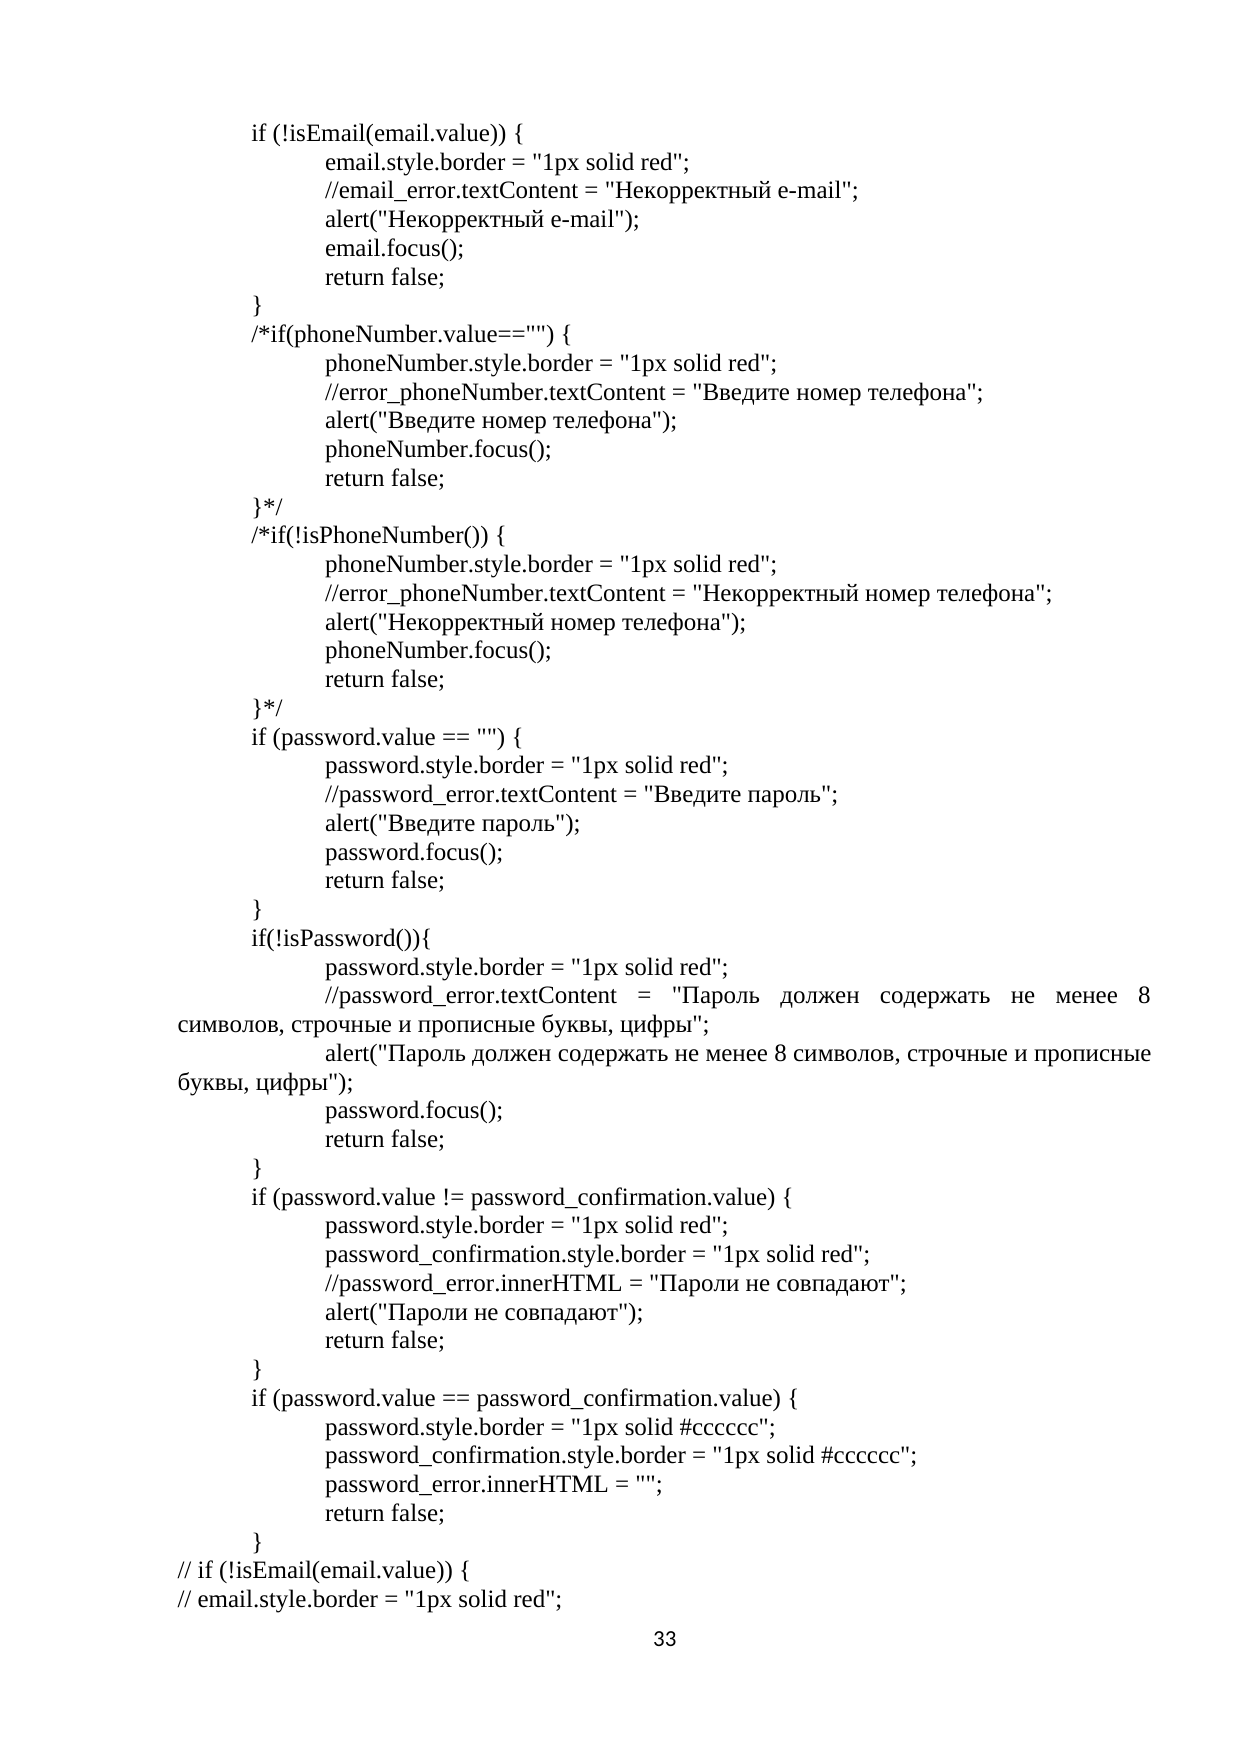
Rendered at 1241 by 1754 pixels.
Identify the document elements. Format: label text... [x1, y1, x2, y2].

text /*if(phoneNumber.value=="") { [177, 319, 1152, 348]
text // if (!isEmail(email.value)) { [177, 1556, 1152, 1584]
text password_confirmation.style.border = "1px solid #cccccc"; [177, 1441, 1152, 1469]
text phoneNumber.focus(); [177, 434, 1152, 463]
text alert("Некорректный номер телефона"); [177, 607, 1152, 636]
text password.style.border = "1px solid red"; [177, 751, 1152, 779]
text alert("Введите номер телефона"); [177, 406, 1152, 434]
text /*if(!isPhoneNumber()) { [177, 521, 1152, 549]
text password_error.innerHTML = ""; [177, 1469, 1152, 1498]
text alert("Пароли не совпадают"); [177, 1297, 1152, 1326]
text } [177, 894, 1152, 923]
text return false; [177, 866, 1152, 894]
text if(!isPassword()){ [177, 923, 1152, 952]
text }*/ [177, 693, 1152, 722]
text // email.style.border = "1px solid red"; [177, 1584, 1152, 1613]
text alert("Пароль должен содержать не менее 8 символов, строчные и прописные буквы, цифры"); [177, 1038, 1152, 1096]
text if (!isEmail(email.value)) { [177, 118, 1152, 147]
text email.style.border = "1px solid red"; [177, 147, 1152, 176]
text phoneNumber.focus(); [177, 636, 1152, 664]
text return false; [177, 664, 1152, 693]
text //error_phoneNumber.textContent = "Некорректный номер телефона"; [177, 578, 1152, 607]
text } [177, 1153, 1152, 1182]
text phoneNumber.style.border = "1px solid red"; [177, 348, 1152, 377]
text password_confirmation.style.border = "1px solid red"; [177, 1239, 1152, 1268]
text return false; [177, 1326, 1152, 1354]
text phoneNumber.style.border = "1px solid red"; [177, 549, 1152, 578]
text } [177, 1527, 1152, 1556]
text if (password.value == "") { [177, 722, 1152, 751]
text password.focus(); [177, 837, 1152, 866]
text password.style.border = "1px solid red"; [177, 952, 1152, 981]
text alert("Некорректный e-mail"); [177, 204, 1152, 233]
text password.style.border = "1px solid red"; [177, 1211, 1152, 1239]
text } [177, 1354, 1152, 1383]
text //password_error.textContent = "Введите пароль"; [177, 779, 1152, 808]
text password.style.border = "1px solid #cccccc"; [177, 1412, 1152, 1441]
text if (password.value == password_confirmation.value) { [177, 1383, 1152, 1412]
text return false; [177, 1498, 1152, 1527]
text return false; [177, 1124, 1152, 1153]
text if (password.value != password_confirmation.value) { [177, 1182, 1152, 1211]
text //email_error.textContent = "Некорректный e-mail"; [177, 176, 1152, 204]
text password.focus(); [177, 1096, 1152, 1124]
text //password_error.innerHTML = "Пароли не совпадают"; [177, 1268, 1152, 1297]
text //error_phoneNumber.textContent = "Введите номер телефона"; [177, 377, 1152, 406]
text }*/ [177, 492, 1152, 521]
text return false; [177, 262, 1152, 291]
text } [177, 291, 1152, 319]
text email.focus(); [177, 233, 1152, 262]
text return false; [177, 463, 1152, 492]
text alert("Введите пароль"); [177, 808, 1152, 837]
text //password_error.textContent = "Пароль должен содержать не менее 8 символов, строчные и прописные буквы, цифры"; [177, 981, 1152, 1038]
